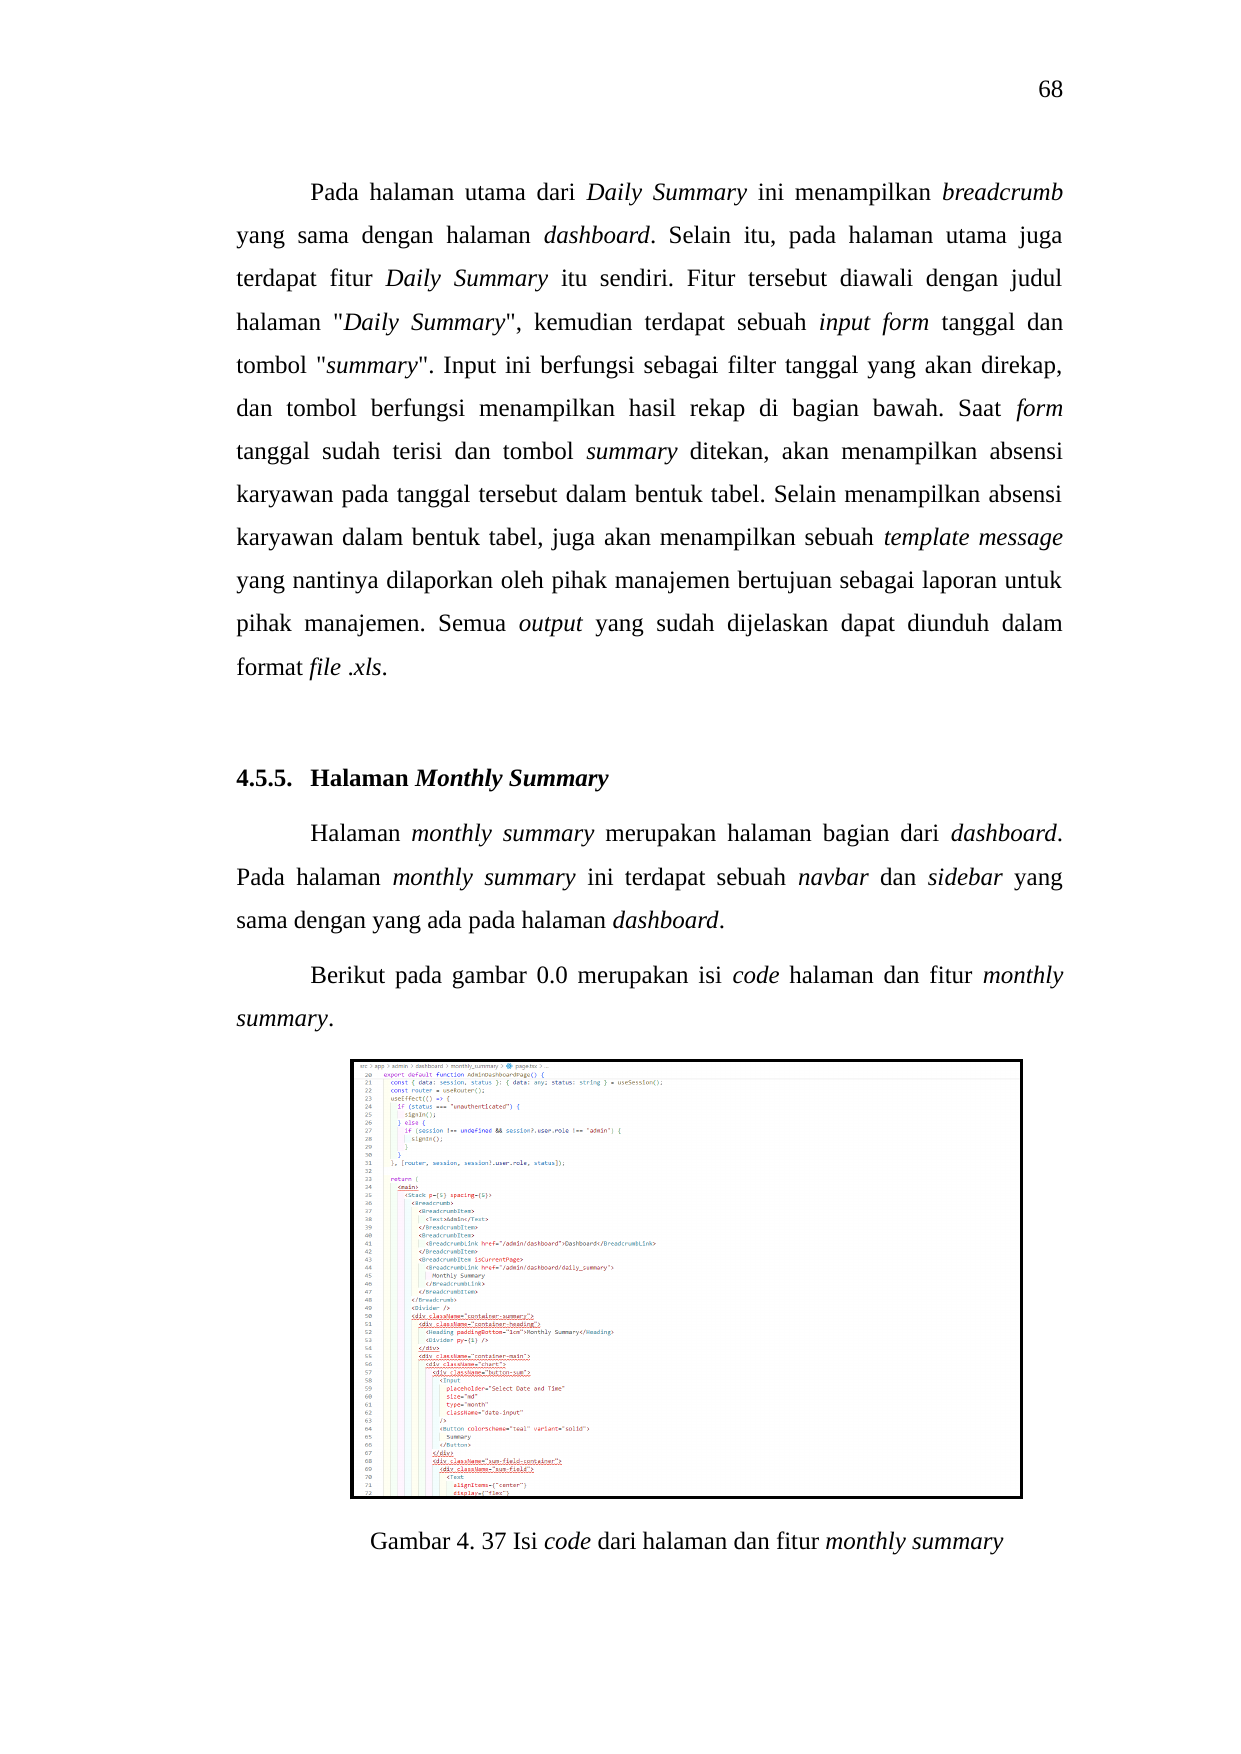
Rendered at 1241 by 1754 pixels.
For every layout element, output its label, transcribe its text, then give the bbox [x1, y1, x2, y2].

text Berikut pada gambar 0.0 merupakan isi code halaman dan fitur monthly summary. [236, 960, 1063, 1032]
text Halaman monthly summary merupakan halaman bagian dari dashboard. Pada halaman monthly summary ini terdapat sebuah navbar dan sidebar yang sama dengan yang ada pada halaman dashboard. [236, 818, 1063, 933]
text Pada halaman utama dari Daily Summary ini menampilkan breadcrumb yang sama dengan halaman dashboard. Selain itu, pada halaman utama juga terdapat fitur Daily Summary itu sendiri. Fitur tersebut diawali dengan judul halaman "Daily Summary", kemudian terdapat sebuah input form tanggal dan tombol "summary". Input ini berfungsi sebagai filter tanggal yang akan direkap, dan tombol berfungsi menampilkan hasil rekap di bagian bawah. Saat form tanggal sudah terisi dan tombol summary ditekan, akan menampilkan absensi karyawan pada tanggal tersebut dalam bentuk tabel. Selain menampilkan absensi karyawan dalam bentuk tabel, juga akan menampilkan sebuah template message yang nantinya dilaporkan oleh pihak manajemen bertujuan sebagai laporan untuk pihak manajemen. Semua output yang sudah dijelaskan dapat diunduh dalam format file .xls. [236, 177, 1063, 680]
text Gambar 4. 37 Isi code dari halaman dan fitur monthly summary [236, 1526, 1063, 1555]
text Halaman Monthly Summary [236, 763, 1063, 792]
picture [354, 1062, 1020, 1496]
